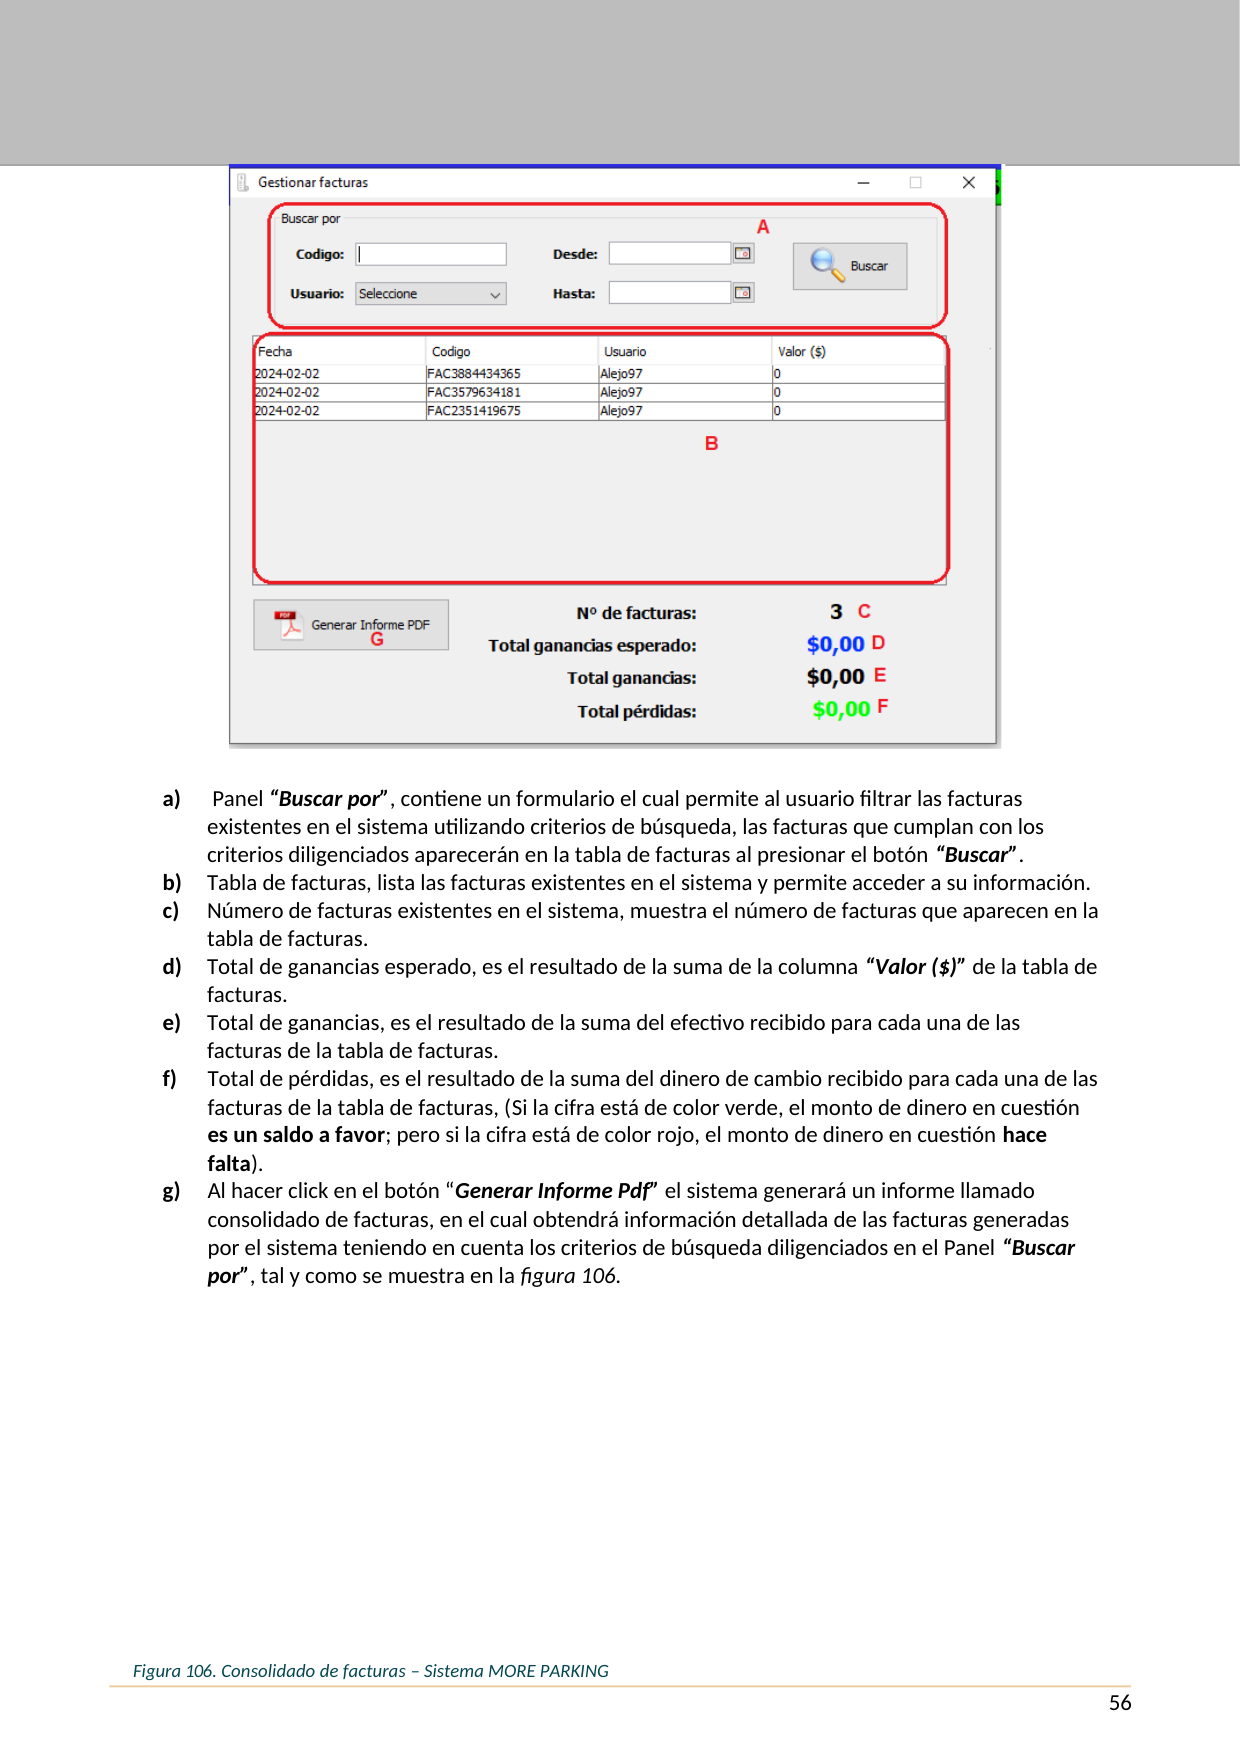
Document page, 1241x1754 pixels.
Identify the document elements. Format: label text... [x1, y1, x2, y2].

list Total de ganancias, es el resultado de la suma del efectivo recibido para cada una de las facturas de la tabla de facturas. [162, 1008, 1101, 1064]
list Total de pérdidas, es el resultado de la suma del dinero de cambio recibido para cada una de las facturas de la tabla de facturas, (Si la cifra está de color verde, el monto de dinero en cuestión es un saldo a favor; pero si la cifra está de color rojo, el monto de dinero en cuestión hace falta). [162, 1064, 1101, 1177]
list Total de ganancias esperado, es el resultado de la suma de la columna “Valor ($)” de la tabla de facturas. [162, 952, 1101, 1008]
text Figura 106. Consolidado de facturas – Sistema MORE PARKING [133, 1659, 1101, 1682]
picture [228, 164, 1006, 750]
list Número de facturas existentes en el sistema, muestra el número de facturas que aparecen en la tabla de facturas. [162, 896, 1101, 952]
list Tabla de facturas, lista las facturas existentes en el sistema y permite acceder a su información. [162, 868, 1101, 896]
list Al hacer click en el botón “Generar Informe Pdf” el sistema generará un informe llamado consolidado de facturas, en el cual obtendrá información detallada de las facturas generadas por el sistema teniendo en cuenta los criterios de búsqueda diligenciados en el Panel “Buscar por”, tal y como se muestra en la figura 106. [162, 1177, 1101, 1289]
list Panel “Buscar por”, contiene un formulario el cual permite al usuario filtrar las facturas existentes en el sistema utilizando criterios de búsqueda, las facturas que cumplan con los criterios diligenciados aparecerán en la tabla de facturas al presionar el botón “Buscar”. [162, 784, 1101, 868]
